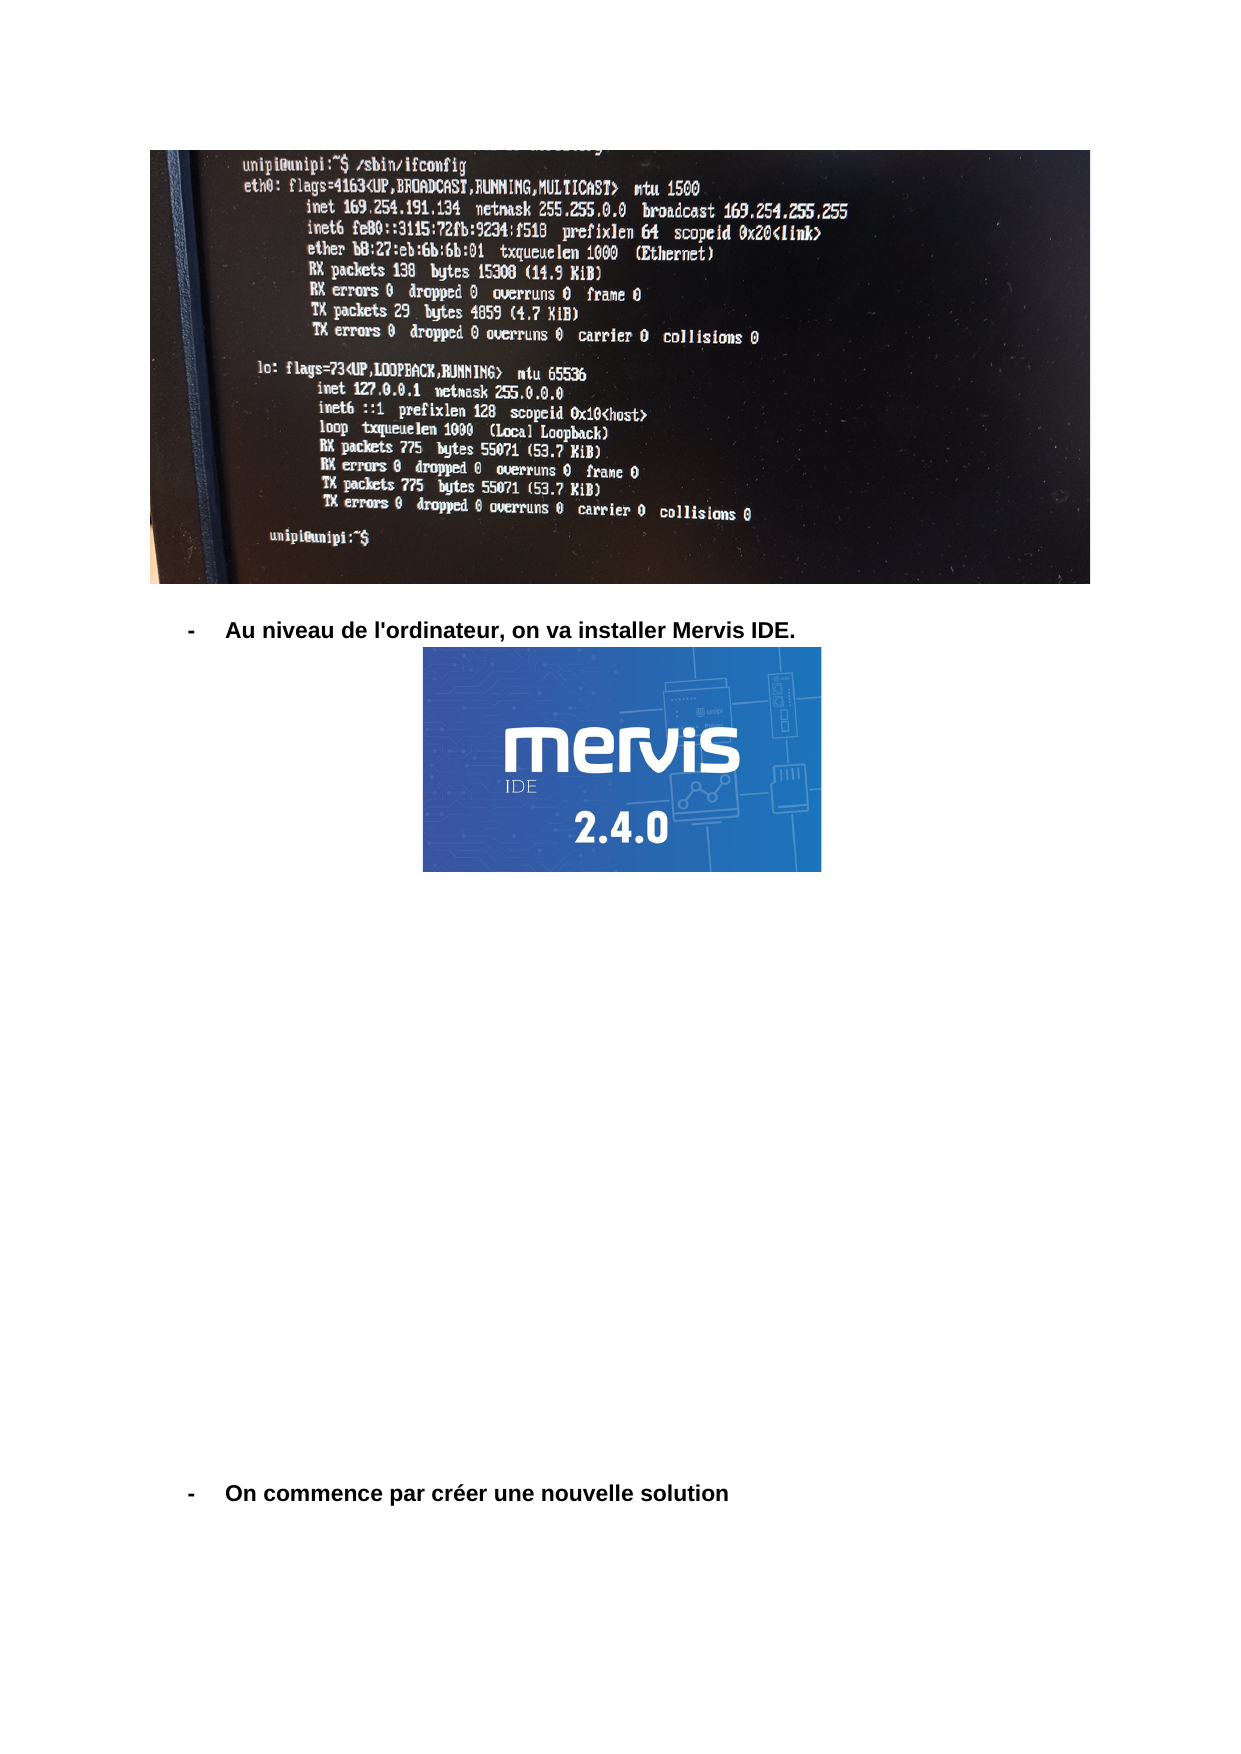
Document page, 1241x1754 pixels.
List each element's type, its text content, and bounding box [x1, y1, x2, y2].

list On commence par créer une nouvelle solution [187, 1480, 1094, 1506]
picture [150, 150, 1091, 584]
list Au niveau de l'ordinateur, on va installer Mervis IDE. [187, 617, 1094, 644]
picture [422, 647, 822, 872]
